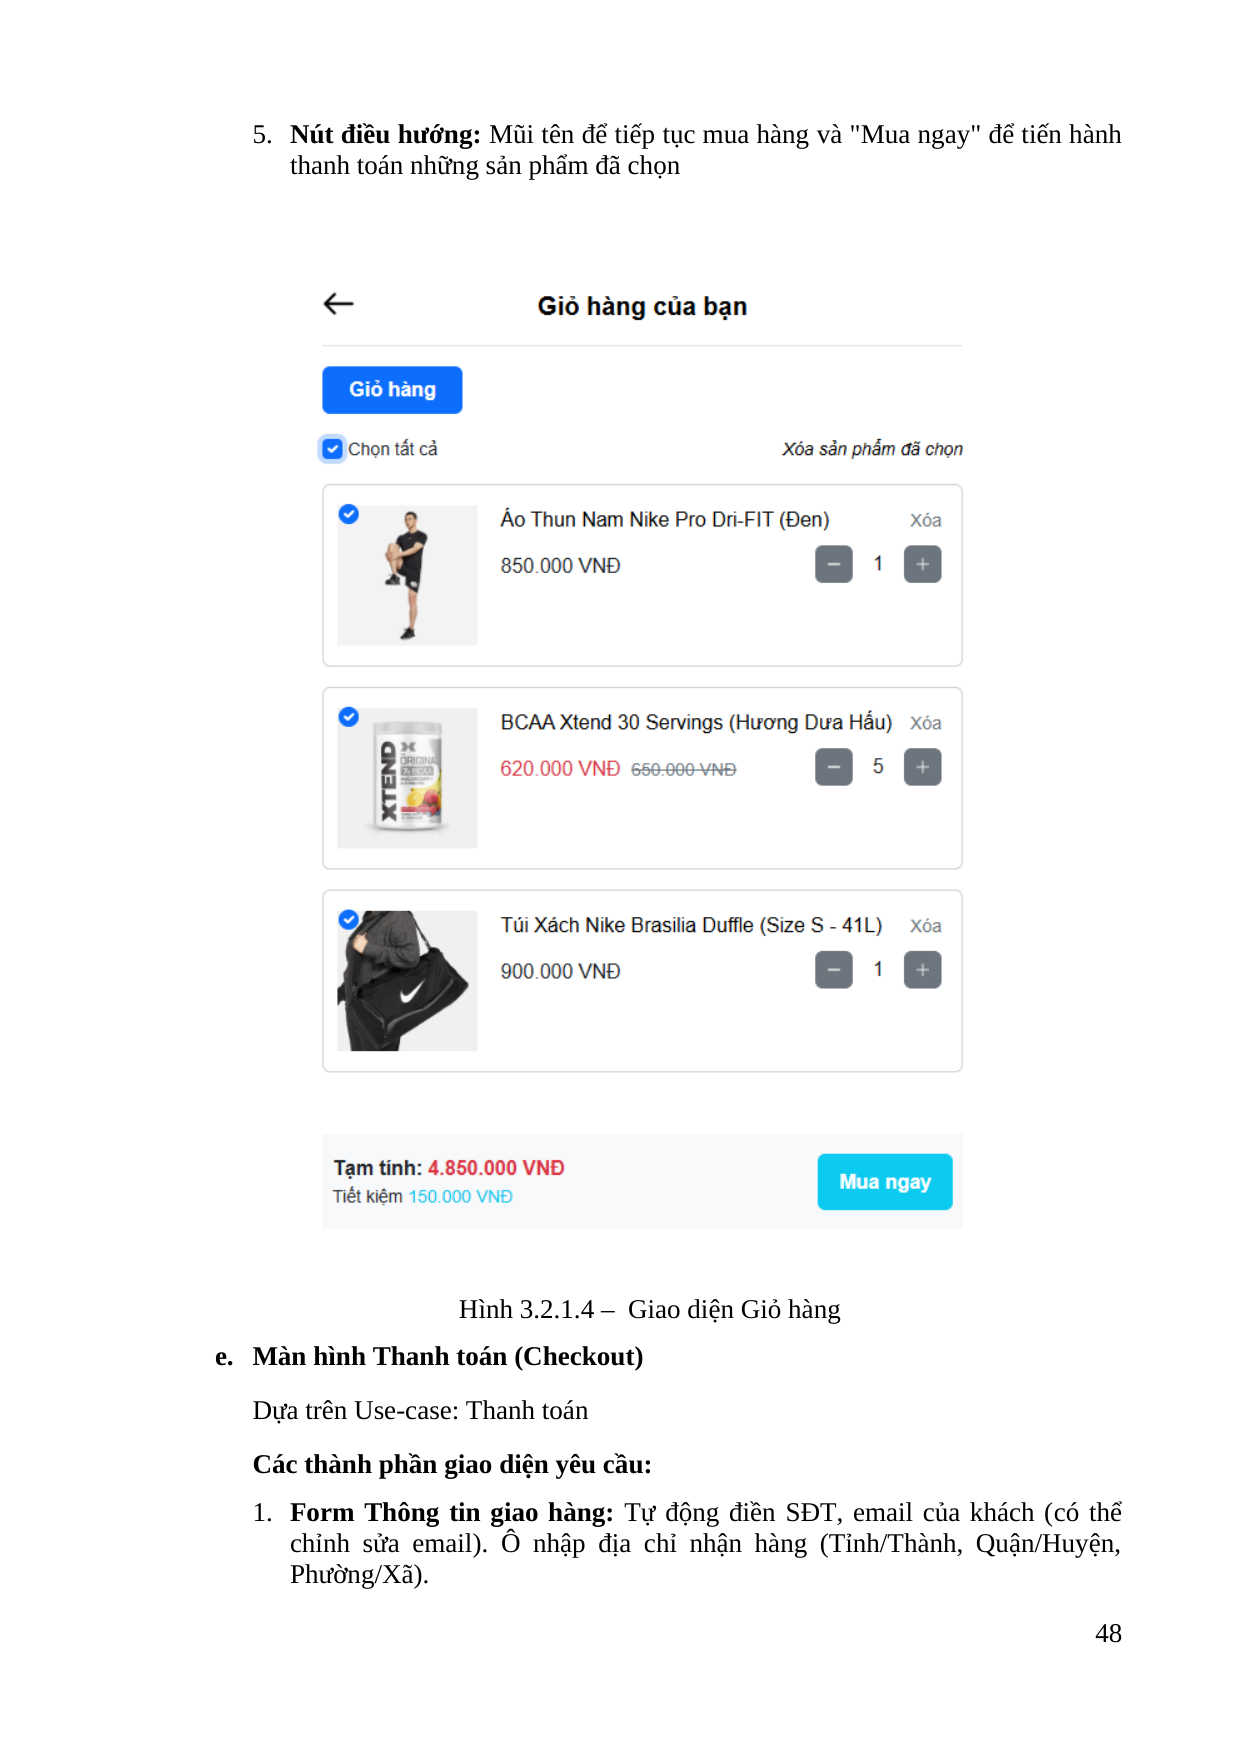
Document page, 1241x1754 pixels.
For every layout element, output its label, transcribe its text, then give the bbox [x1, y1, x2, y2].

text Hình 3.2.1.4 – Giao diện Giỏ hàng [177, 1293, 1122, 1324]
text Dựa trên Use-case: Thanh toán [177, 1394, 1122, 1426]
picture [230, 225, 1073, 1229]
list Màn hình Thanh toán (Checkout) [215, 1341, 1122, 1372]
list Form Thông tin giao hàng: Tự động điền SĐT, email của khách (có thể chỉnh sửa email). Ô nhập địa chỉ nhận hàng (Tỉnh/Thành, Quận/Huyện, Phường/Xã). [252, 1496, 1122, 1590]
text Các thành phần giao diện yêu cầu: [252, 1448, 1122, 1479]
list Nút điều hướng: Mũi tên để tiếp tục mua hàng và "Mua ngay" để tiến hành thanh toán những sản phẩm đã chọn [252, 118, 1122, 180]
